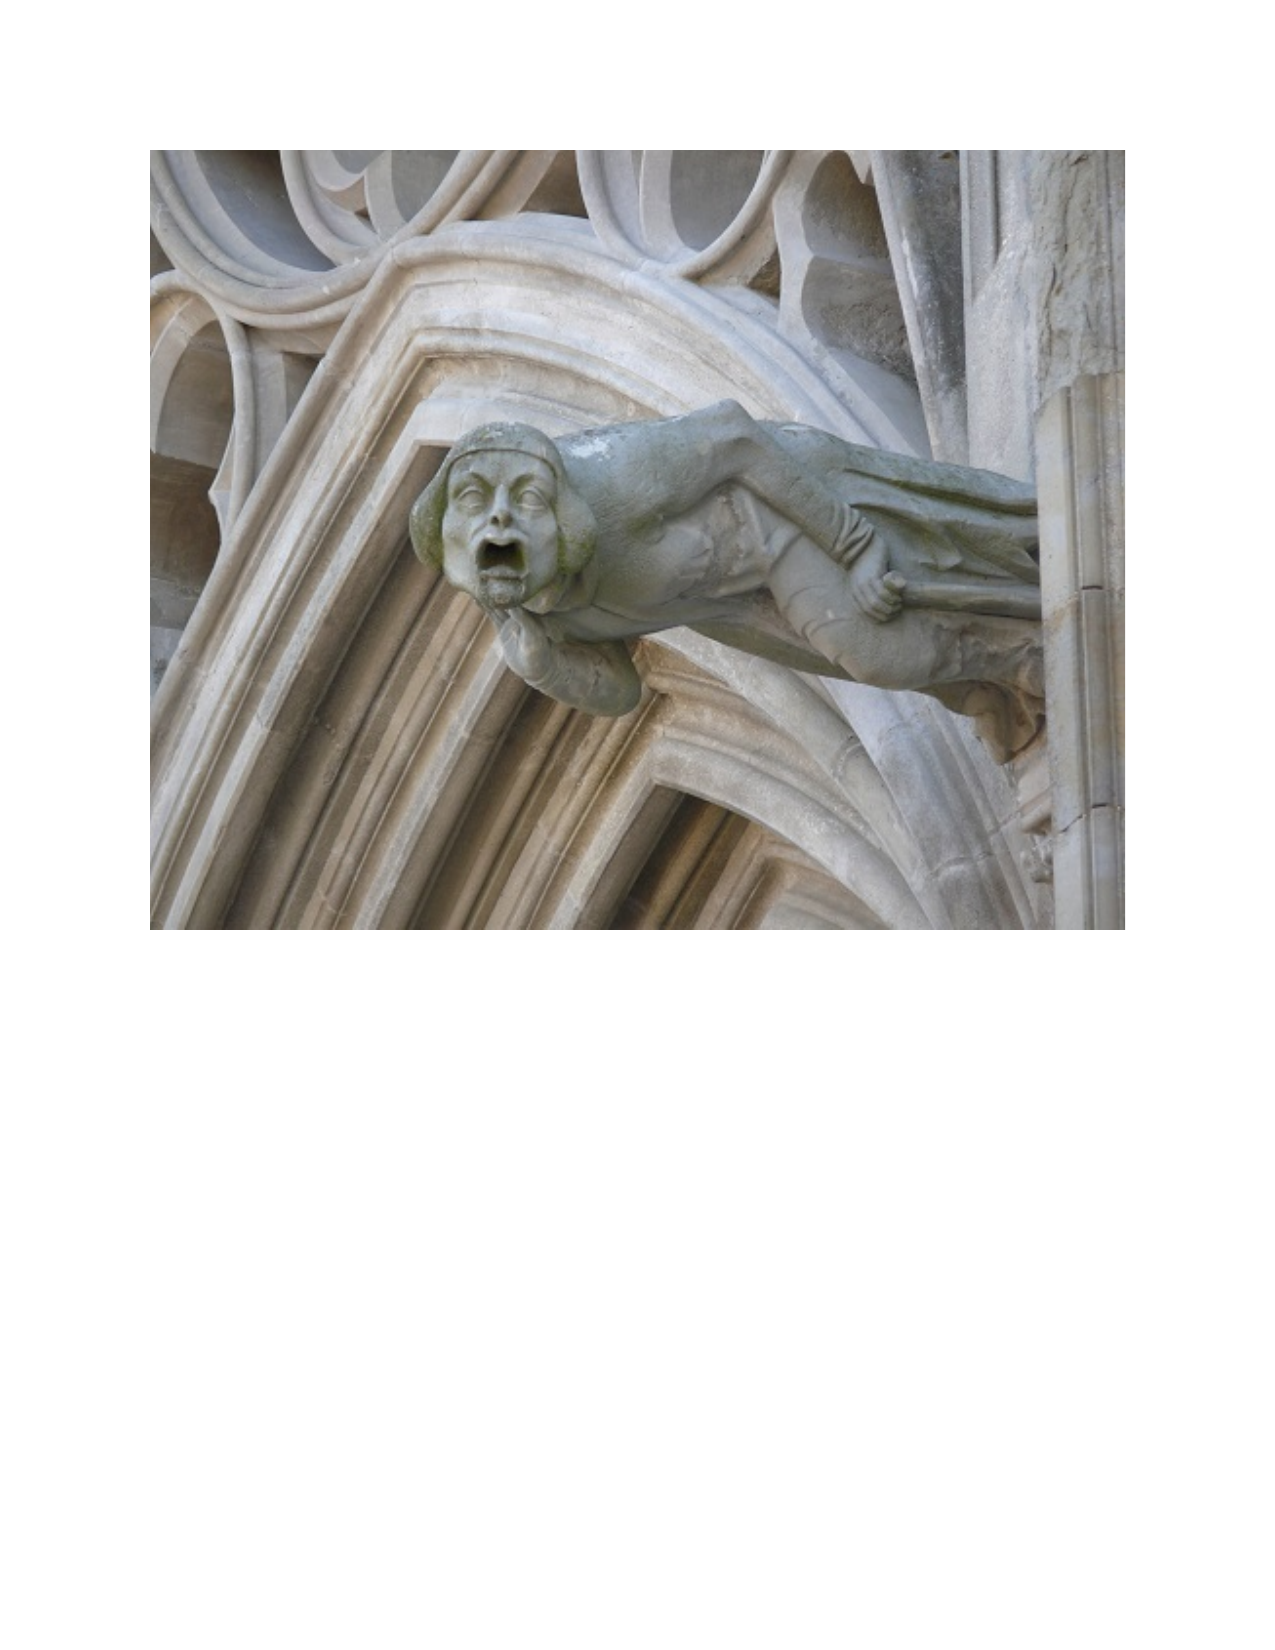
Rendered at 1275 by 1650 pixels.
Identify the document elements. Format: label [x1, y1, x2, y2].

picture [150, 150, 1125, 930]
